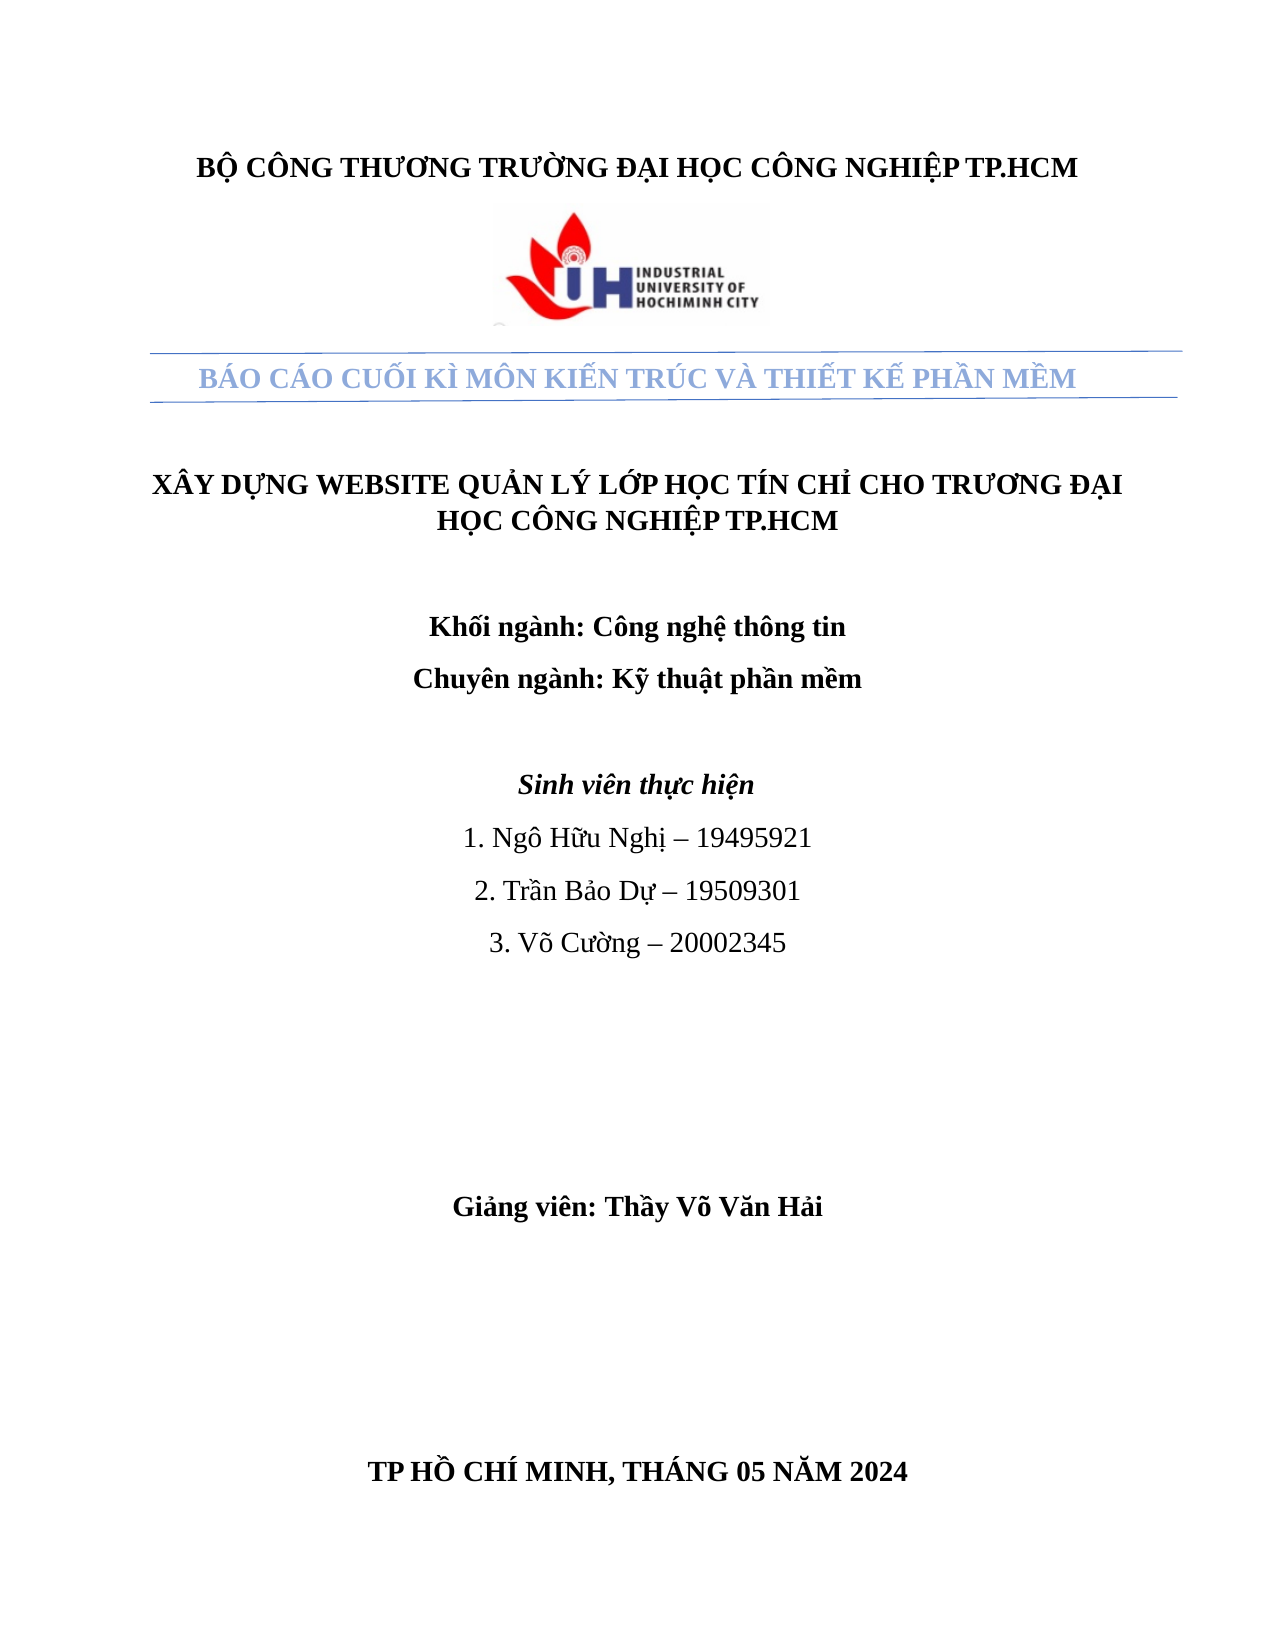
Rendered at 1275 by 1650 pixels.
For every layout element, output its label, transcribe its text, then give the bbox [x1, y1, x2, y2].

text Sinh viên thực hiện [150, 767, 1125, 801]
picture [492, 203, 770, 326]
text BÁO CÁO CUỐI KÌ MÔN KIẾN TRÚC VÀ THIẾT KẾ PHẦN MỀM [150, 361, 1125, 395]
text Khối ngành: Công nghệ thông tin [150, 609, 1125, 642]
text TP HỒ CHÍ MINH, THÁNG 05 NĂM 2024 [150, 1454, 1125, 1487]
text 3. Võ Cường – 20002345 [150, 926, 1125, 959]
text Giảng viên: Thầy Võ Văn Hải [150, 1189, 1125, 1223]
text XÂY DỰNG WEBSITE QUẢN LÝ LỚP HỌC TÍN CHỈ CHO TRƯƠNG ĐẠI HỌC CÔNG NGHIỆP TP.HCM [150, 467, 1125, 537]
text 2. Trần Bảo Dự – 19509301 [150, 873, 1125, 906]
text 1. Ngô Hữu Nghị – 19495921 [150, 820, 1125, 853]
text BỘ CÔNG THƯƠNG TRƯỜNG ĐẠI HỌC CÔNG NGHIỆP TP.HCM [150, 150, 1125, 183]
text Chuyên ngành: Kỹ thuật phần mềm [150, 661, 1125, 695]
